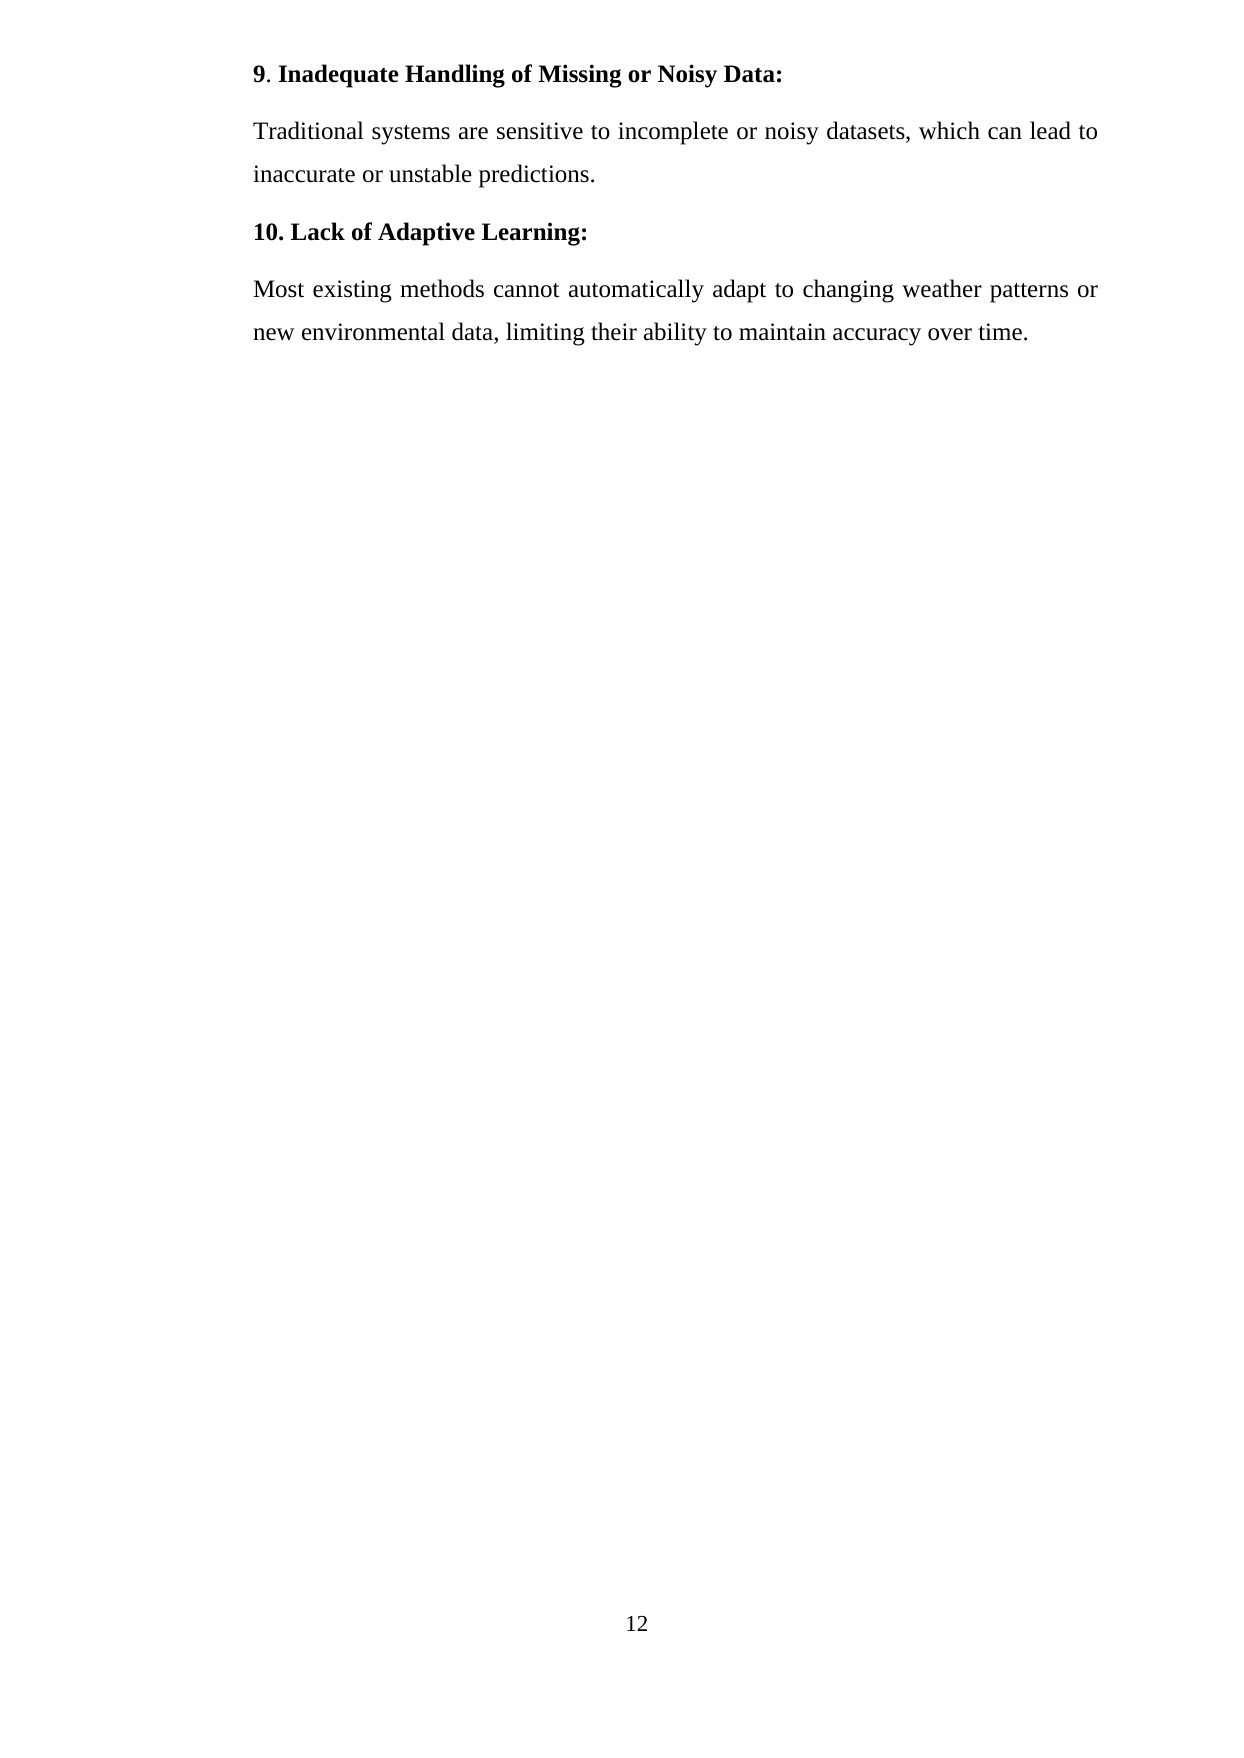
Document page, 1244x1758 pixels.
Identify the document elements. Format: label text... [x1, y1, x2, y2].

text 10. Lack of Adaptive Learning: [253, 217, 1099, 246]
text Most existing methods cannot automatically adapt to changing weather patterns or new environmental data, limiting their ability to maintain accuracy over time. [253, 274, 1099, 346]
text Traditional systems are sensitive to incomplete or noisy datasets, which can lead to inaccurate or unstable predictions. [253, 116, 1099, 188]
text 9. Inadequate Handling of Missing or Noisy Data: [253, 59, 1099, 88]
